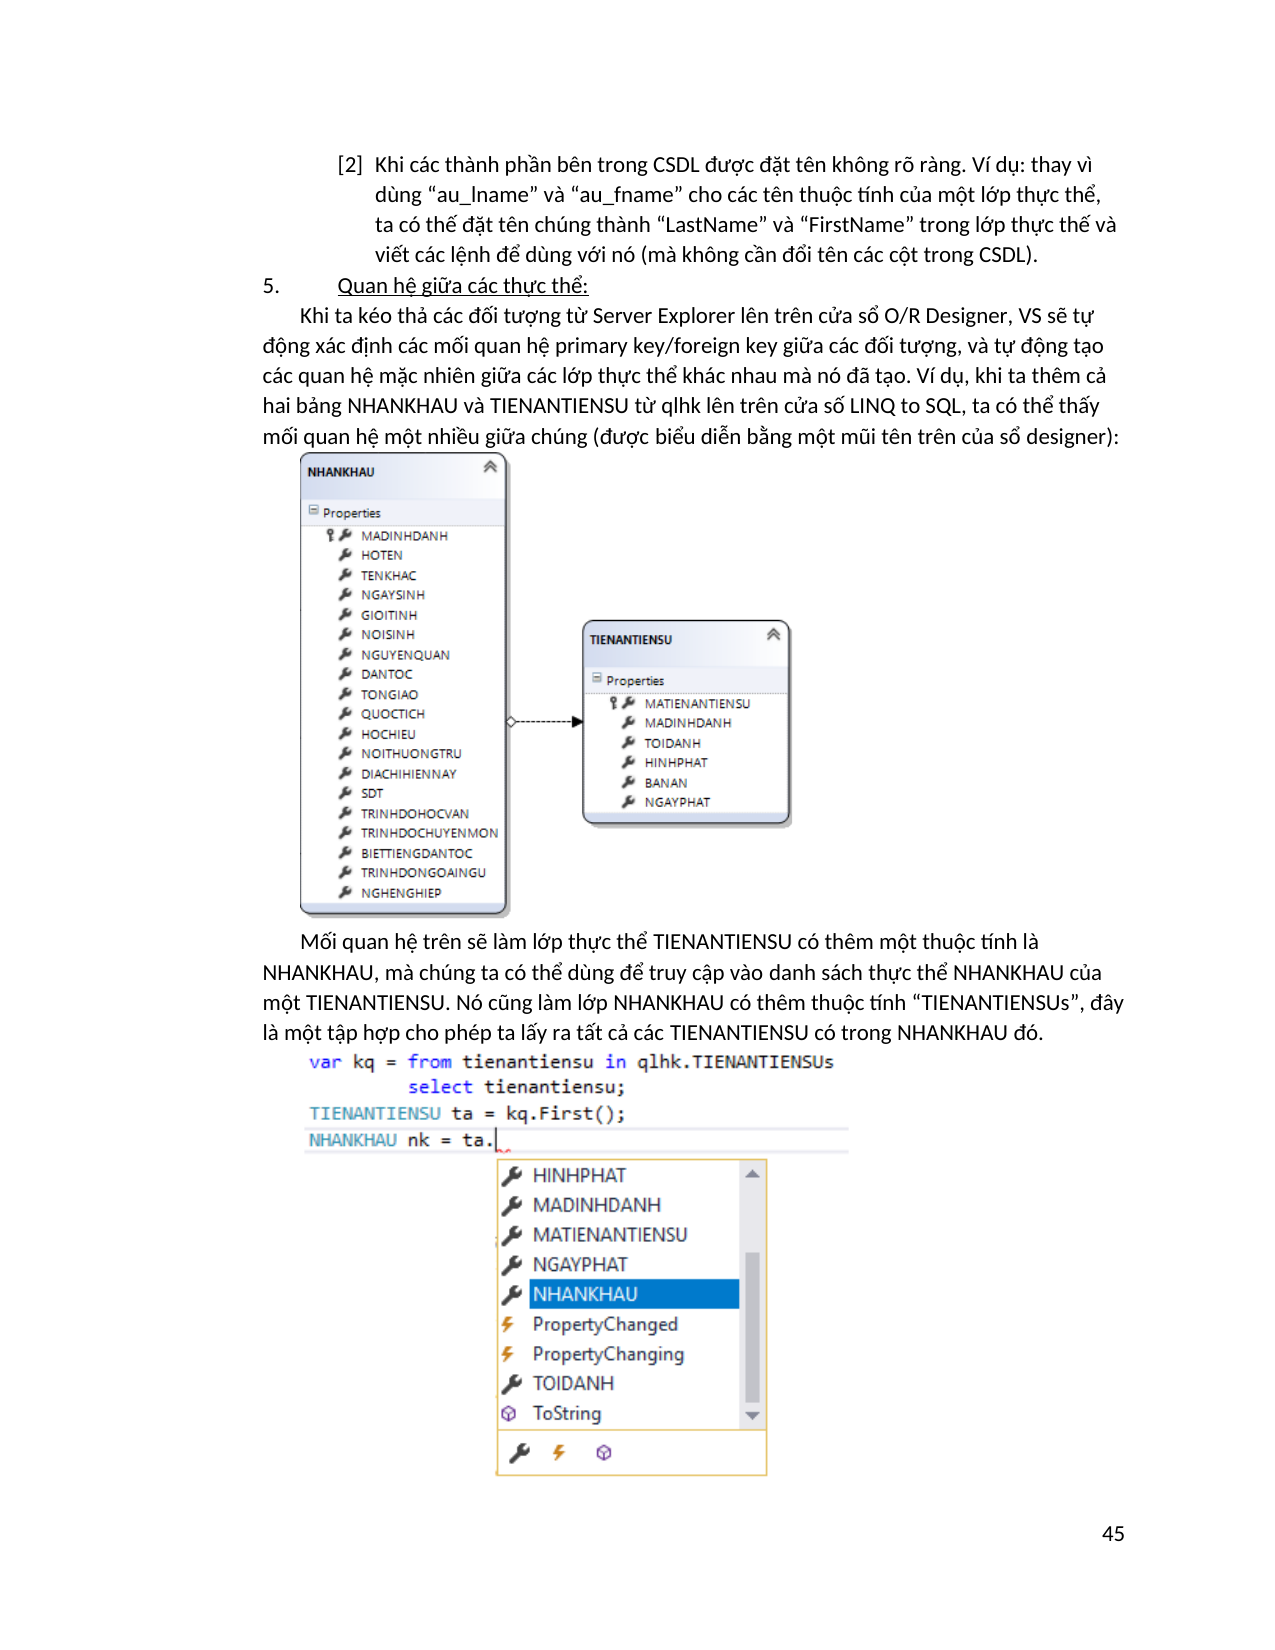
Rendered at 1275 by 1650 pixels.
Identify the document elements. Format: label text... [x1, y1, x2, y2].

picture [300, 452, 793, 926]
list Quan hệ giữa các thực thể: [262, 271, 1125, 299]
list Khi các thành phần bên trong CSDL được đặt tên không rõ ràng. Ví dụ: thay vì dùng “au_lname” và “au_fname” cho các tên thuộc tính của một lớp thực thể, ta có thế đặt tên chúng thành “LastName” và “FirstName” trong lớp thực thế và viết các lệnh để dùng với nó (mà không cần đổi tên các cột trong CSDL). [337, 150, 1125, 269]
list Khi ta kéo thả các đối tượng từ Server Explorer lên trên cửa sổ O/R Designer, VS sẽ tự động xác định các mối quan hệ primary key/foreign key giữa các đối tượng, và tự động tạo các quan hệ mặc nhiên giữa các lớp thực thể khác nhau mà nó đã tạo. Ví dụ, khi ta thêm cả hai bảng NHANKHAU và TIENANTIENSU từ qlhk lên trên cửa số LINQ to SQL, ta có thể thấy mối quan hệ một nhiều giữa chúng (được biểu diễn bằng một mũi tên trên của sổ designer): [262, 301, 1125, 450]
list Mối quan hệ trên sẽ làm lớp thực thể TIENANTIENSU có thêm một thuộc tính là NHANKHAU, mà chúng ta có thể dùng để truy cập vào danh sách thực thể NHANKHAU của một TIENANTIENSU. Nó cũng làm lớp NHANKHAU có thêm thuộc tính “TIENANTIENSUs”, đây là một tập hợp cho phép ta lấy ra tất cả các TIENANTIENSU có trong NHANKHAU đó. [262, 927, 1125, 1046]
picture [300, 1048, 849, 1492]
